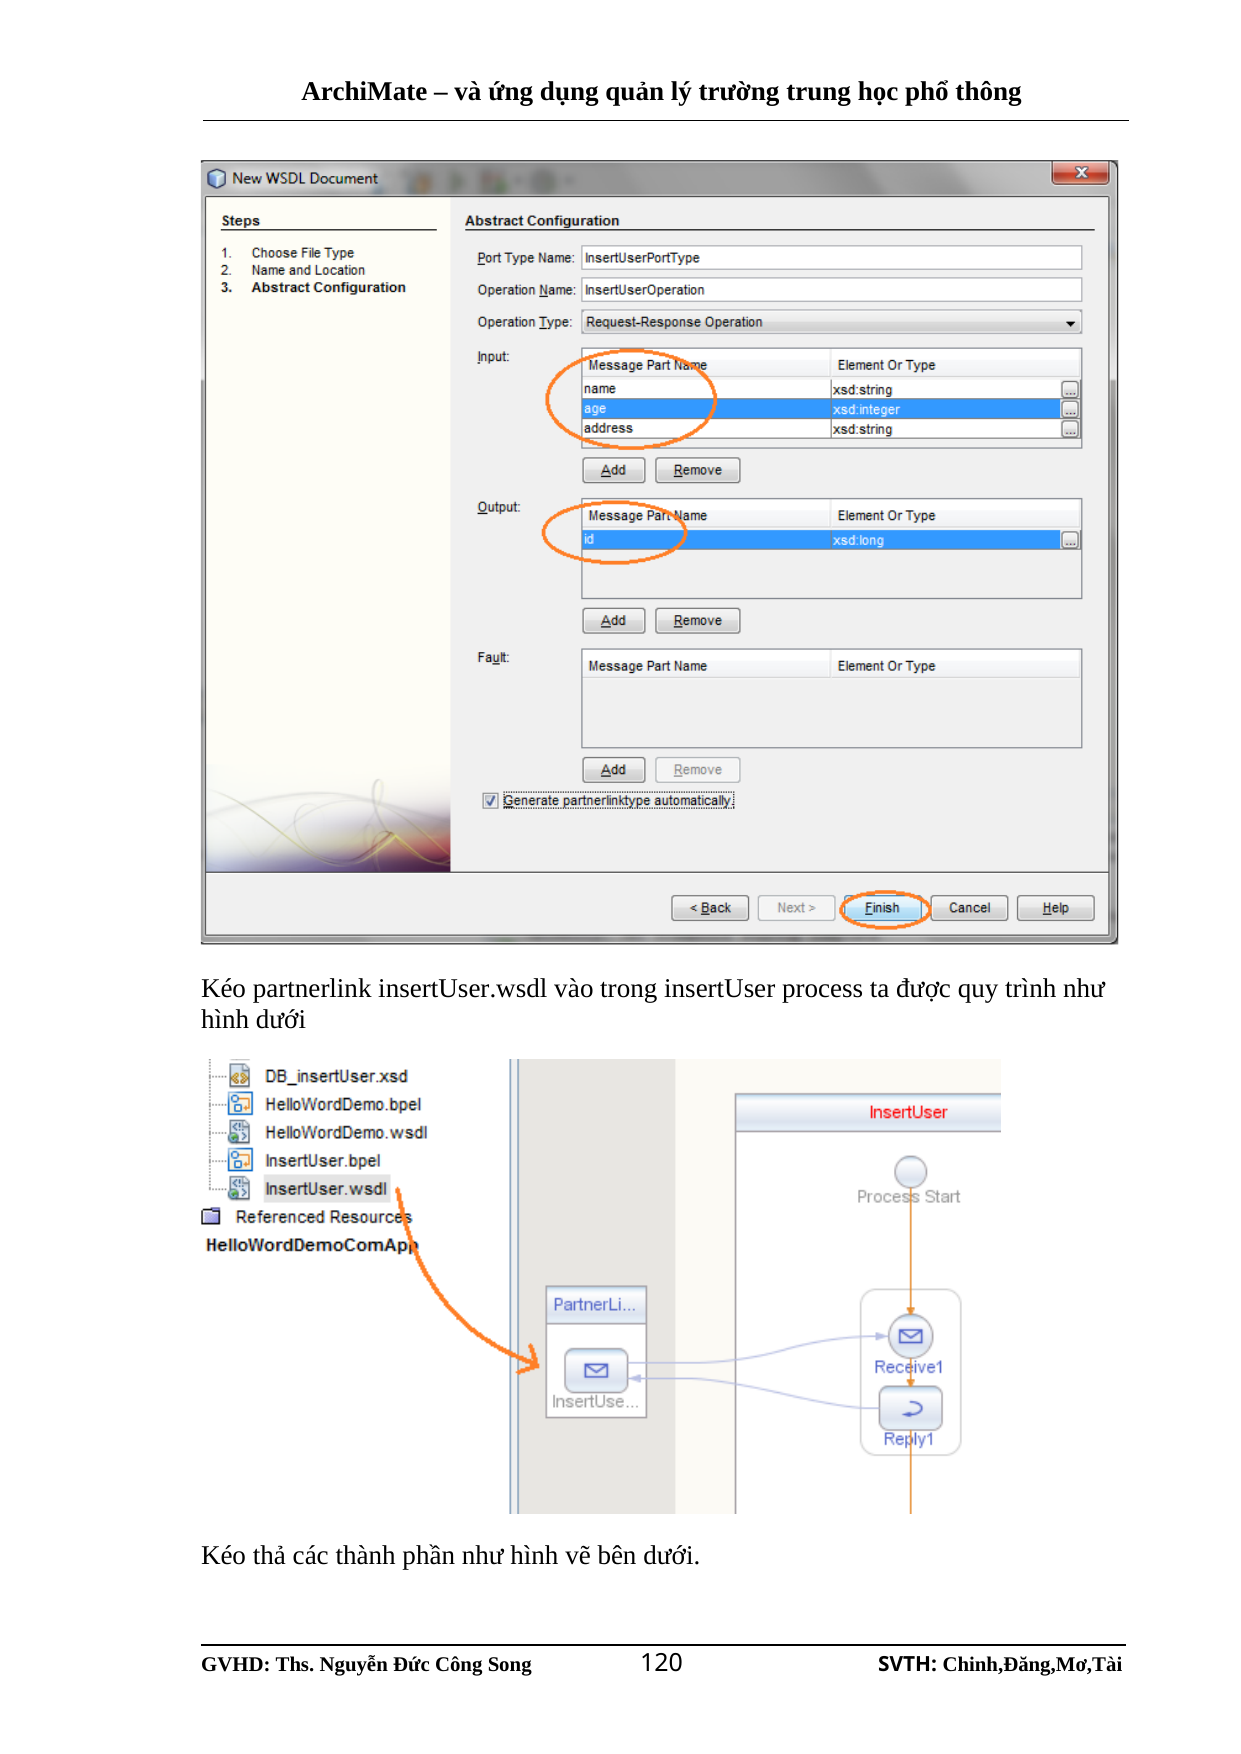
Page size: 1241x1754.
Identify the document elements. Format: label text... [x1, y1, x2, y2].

picture [200, 159, 1122, 947]
picture [200, 1059, 1001, 1514]
text Kéo thả các thành phần như hình vẽ bên dưới. [201, 1539, 1122, 1570]
text Kéo partnerlink insertUser.wsdl vào trong insertUser process ta được quy trình như hình dưới [201, 972, 1122, 1034]
